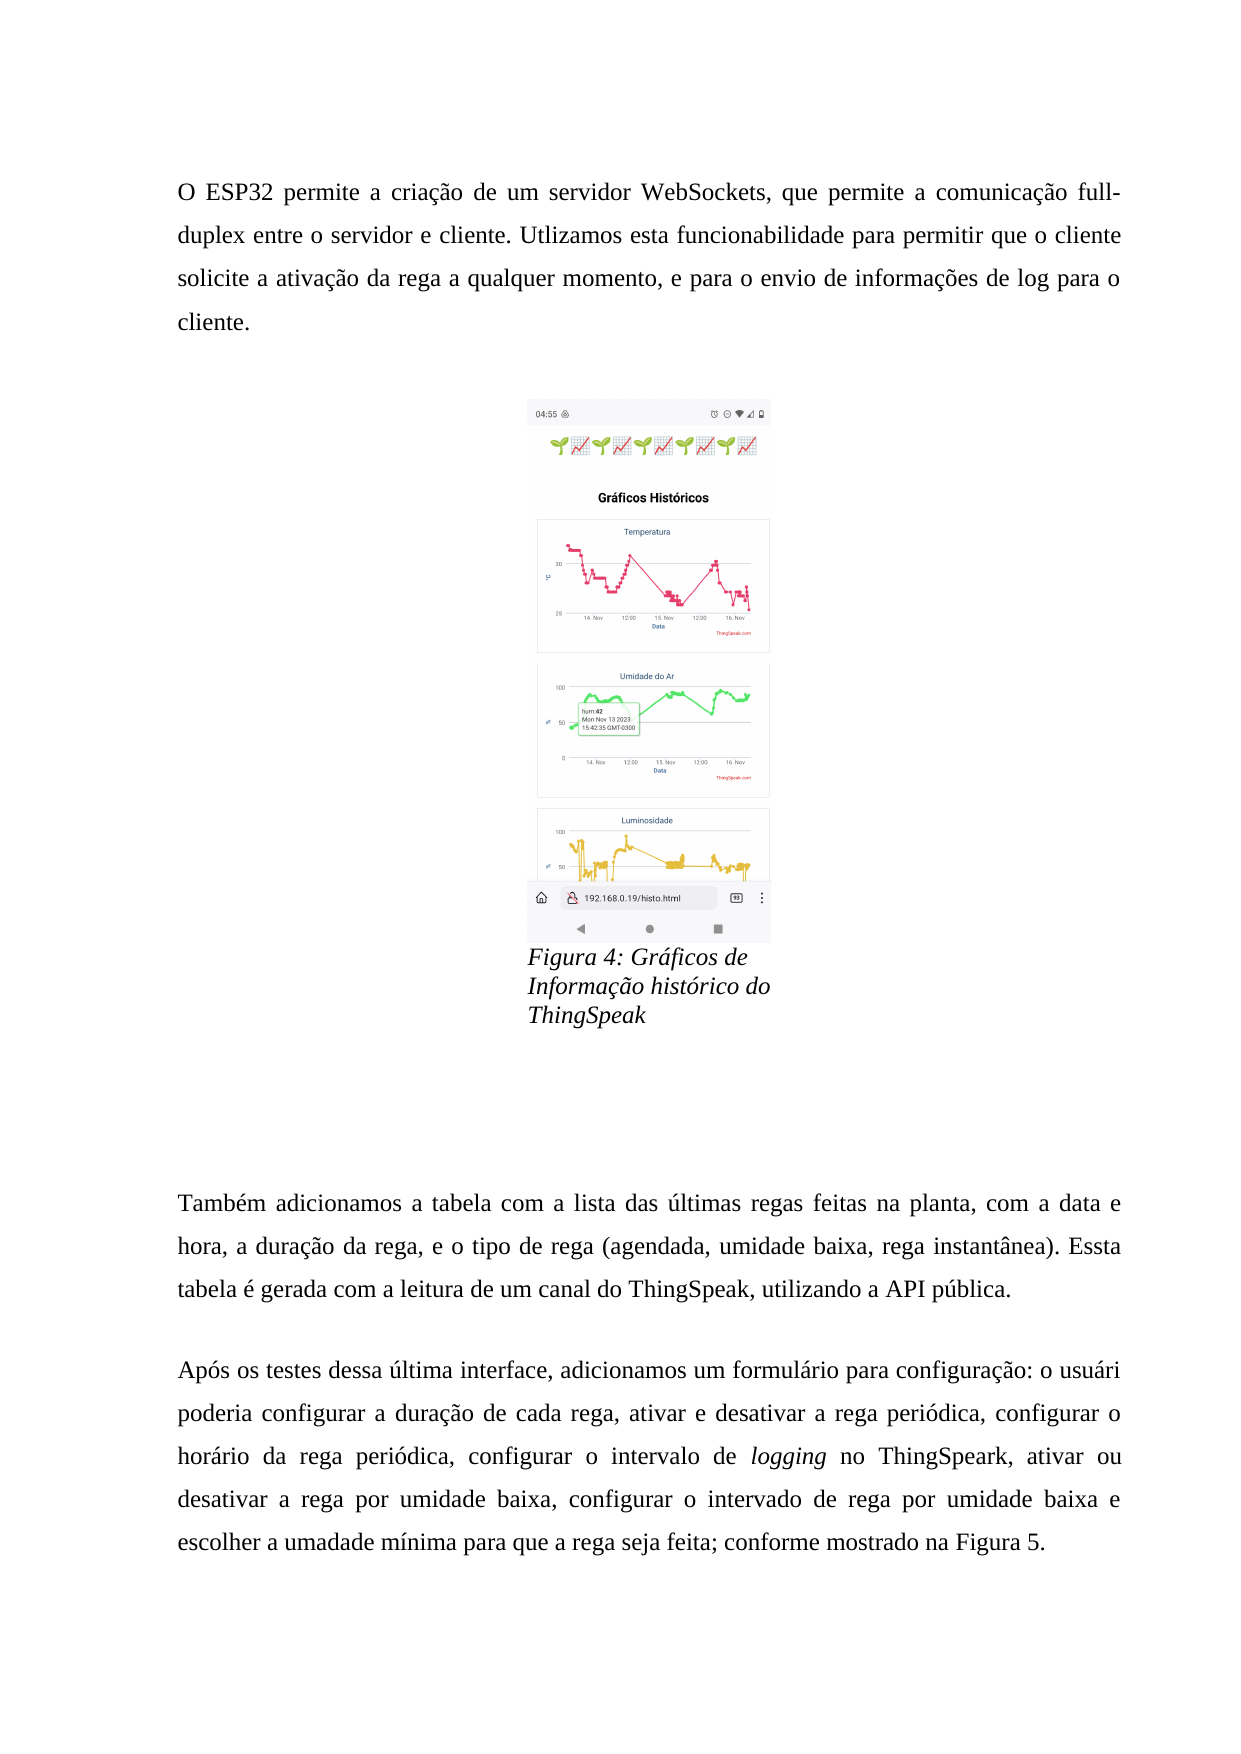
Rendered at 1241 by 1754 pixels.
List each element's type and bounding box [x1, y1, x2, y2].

picture [527, 399, 772, 943]
